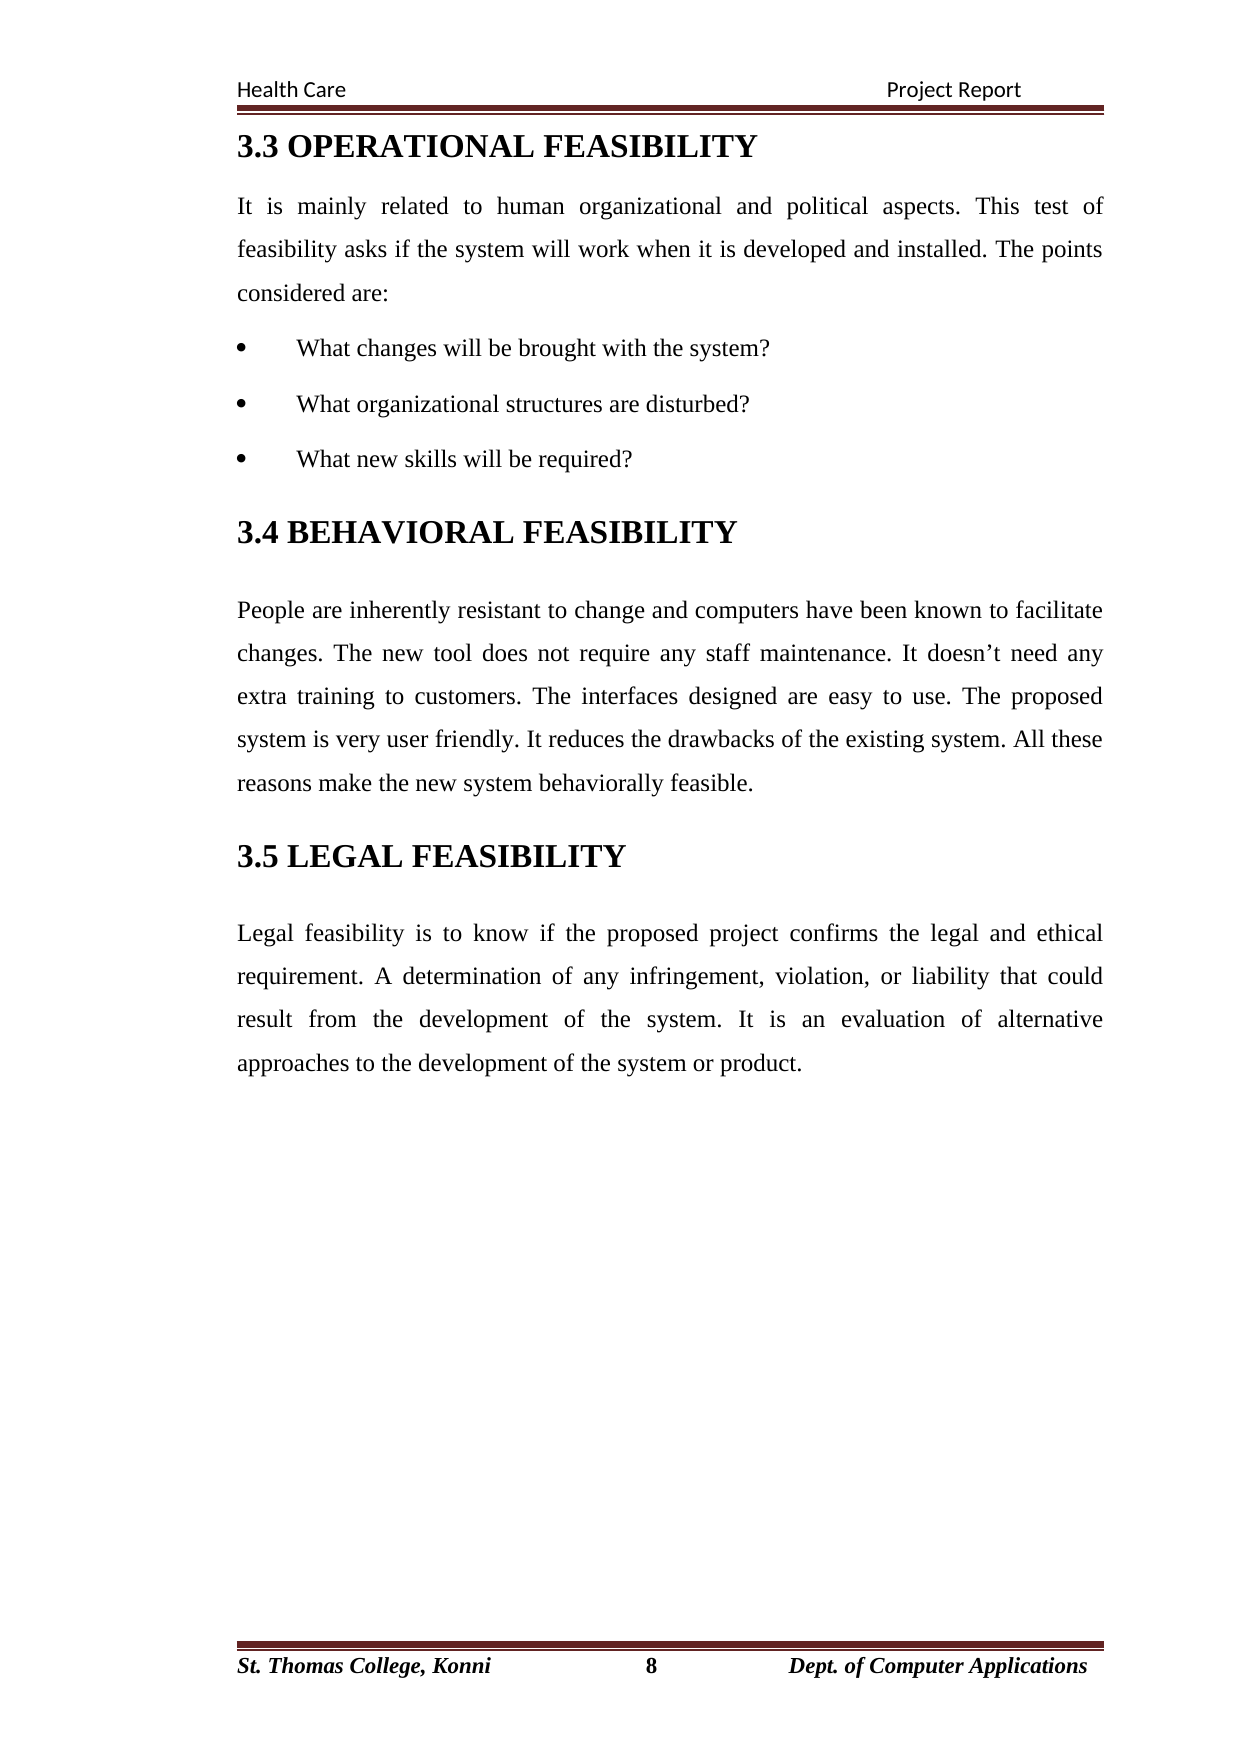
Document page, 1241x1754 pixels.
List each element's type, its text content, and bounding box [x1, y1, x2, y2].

text 3.3 OPERATIONAL FEASIBILITY [237, 142, 1104, 162]
list What changes will be brought with the system? [237, 333, 1104, 362]
text Legal feasibility is to know if the proposed project confirms the legal and ethical requirement. A determination of any infringement, violation, or liability that could result from the development of the system. It is an evaluation of alternative approaches to the development of the system or product. [237, 918, 1104, 1076]
text It is mainly related to human organizational and political aspects. This test of feasibility asks if the system will work when it is developed and installed. The points considered are: [237, 191, 1104, 306]
text 3.5 LEGAL FEASIBILITY [237, 836, 1104, 874]
text People are inherently resistant to change and computers have been known to facilitate changes. The new tool does not require any staff maintenance. It doesn’t need any extra training to customers. The interfaces designed are easy to use. The proposed system is very user friendly. It reduces the drawbacks of the existing system. All these reasons make the new system behaviorally feasible. [237, 595, 1104, 796]
text 3.4 BEHAVIORAL FEASIBILITY [237, 513, 1104, 551]
list What new skills will be required? [237, 444, 1104, 473]
list What organizational structures are disturbed? [237, 389, 1104, 418]
